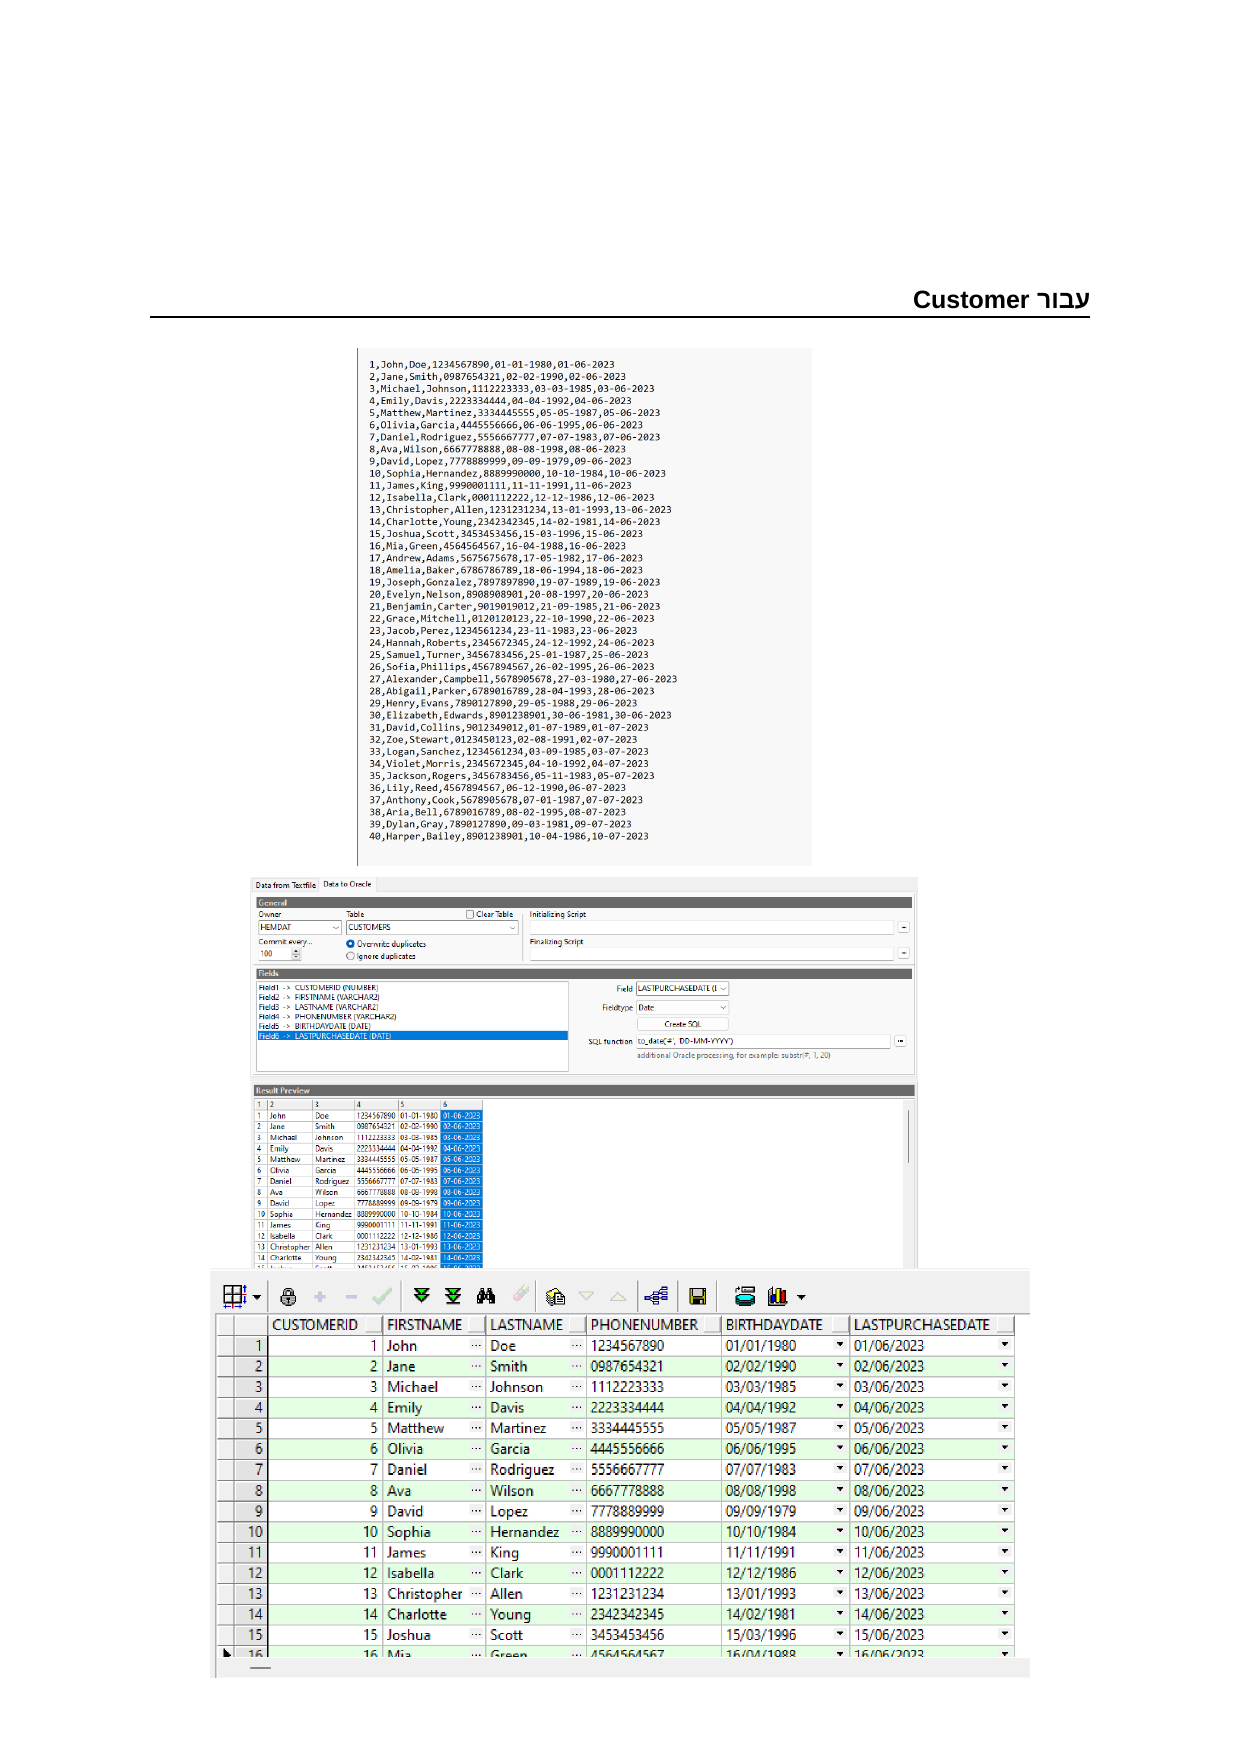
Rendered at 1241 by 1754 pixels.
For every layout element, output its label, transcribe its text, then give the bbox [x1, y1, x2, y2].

text עבור Customer [150, 285, 1090, 316]
picture [210, 877, 1030, 1678]
picture [357, 348, 812, 866]
